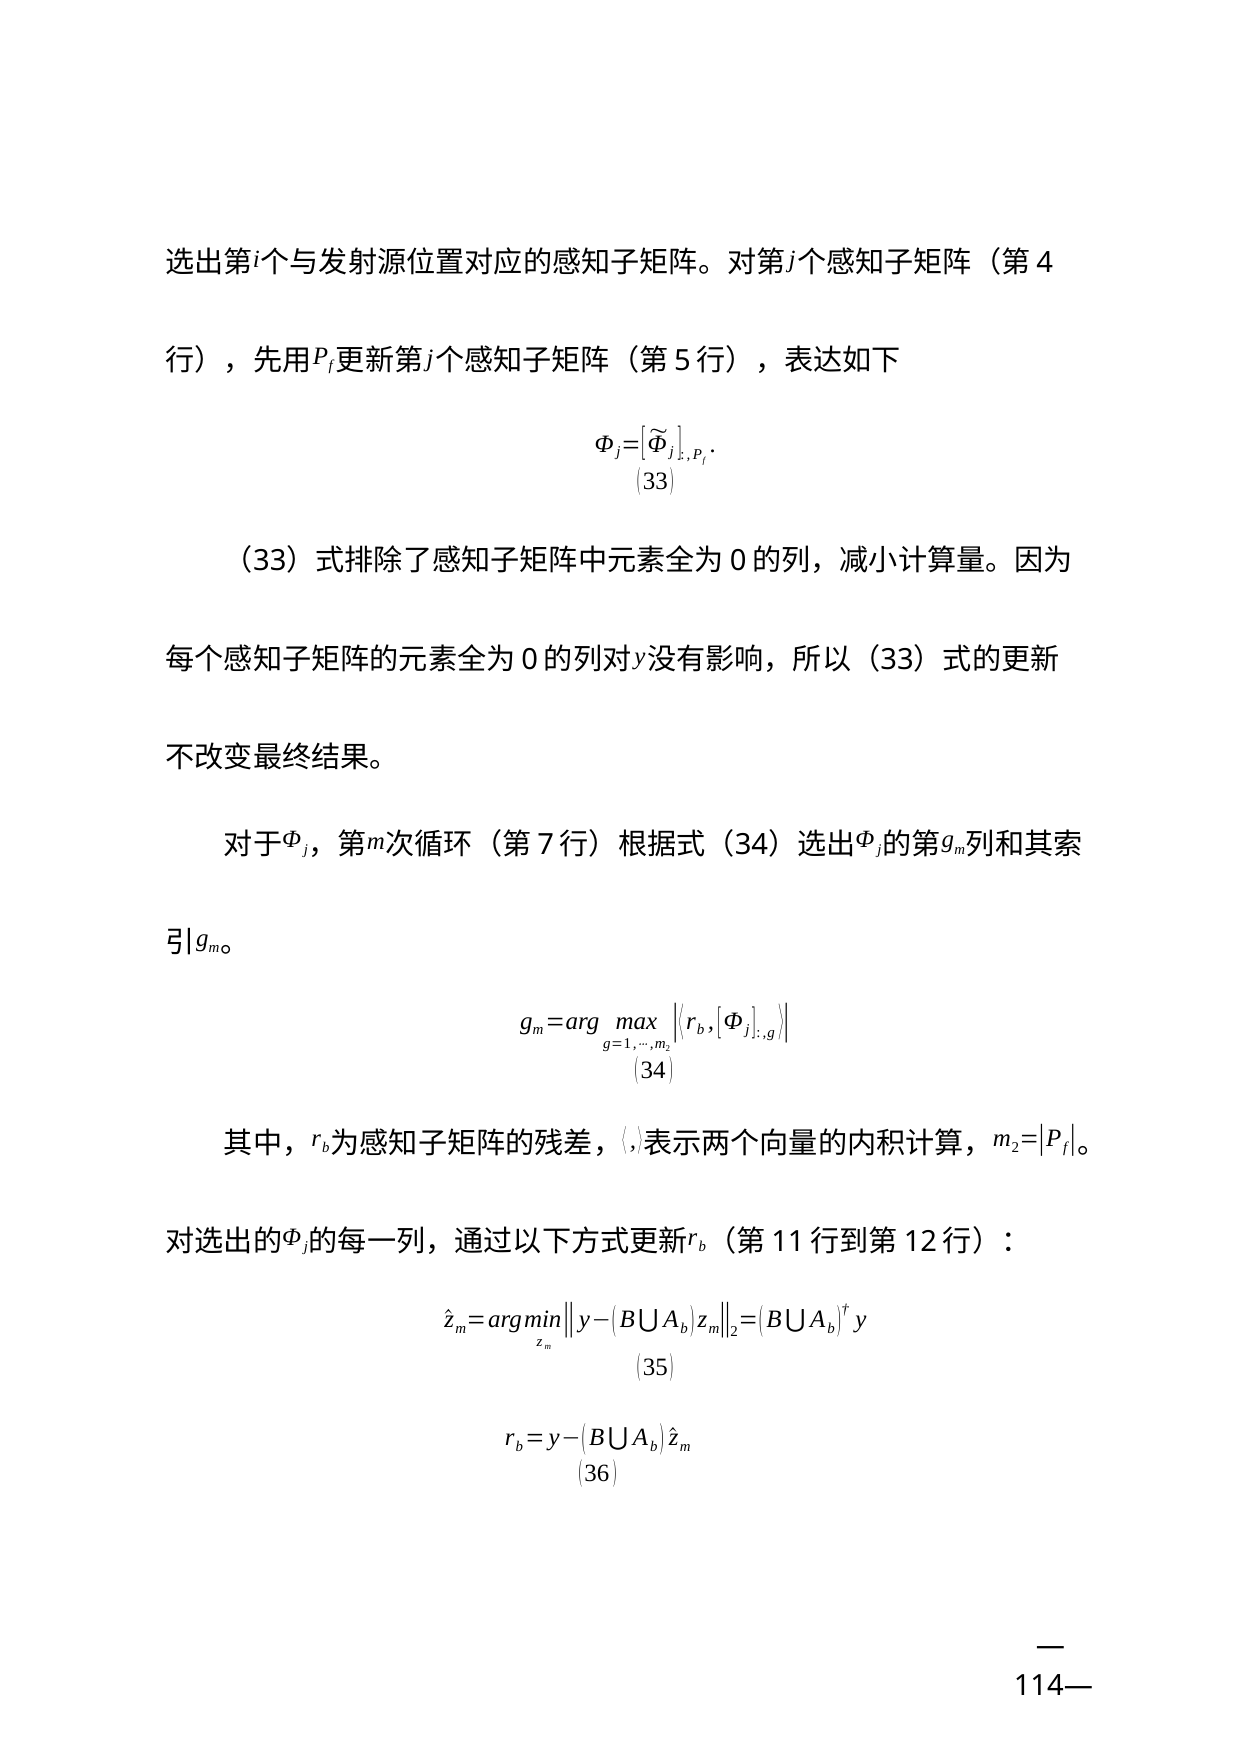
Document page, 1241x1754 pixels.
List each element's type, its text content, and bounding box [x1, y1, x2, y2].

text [165, 227, 1087, 391]
text （33）式排除了感知子矩阵中元素全为0的列，减小计算量。因为每个感知子矩阵的元素全为0的列对没有影响，所以（33）式的更新不改变最终结果。 [165, 525, 1087, 788]
text 对于，第次循环（第7行）根据式（34）选出的第列和其索引。 [165, 809, 1087, 973]
text 其中，为感知子矩阵的残差，表示两个向量的内积计算，。对选出的的每一列，通过以下方式更新（第11行到第12行）： [165, 1107, 1087, 1272]
